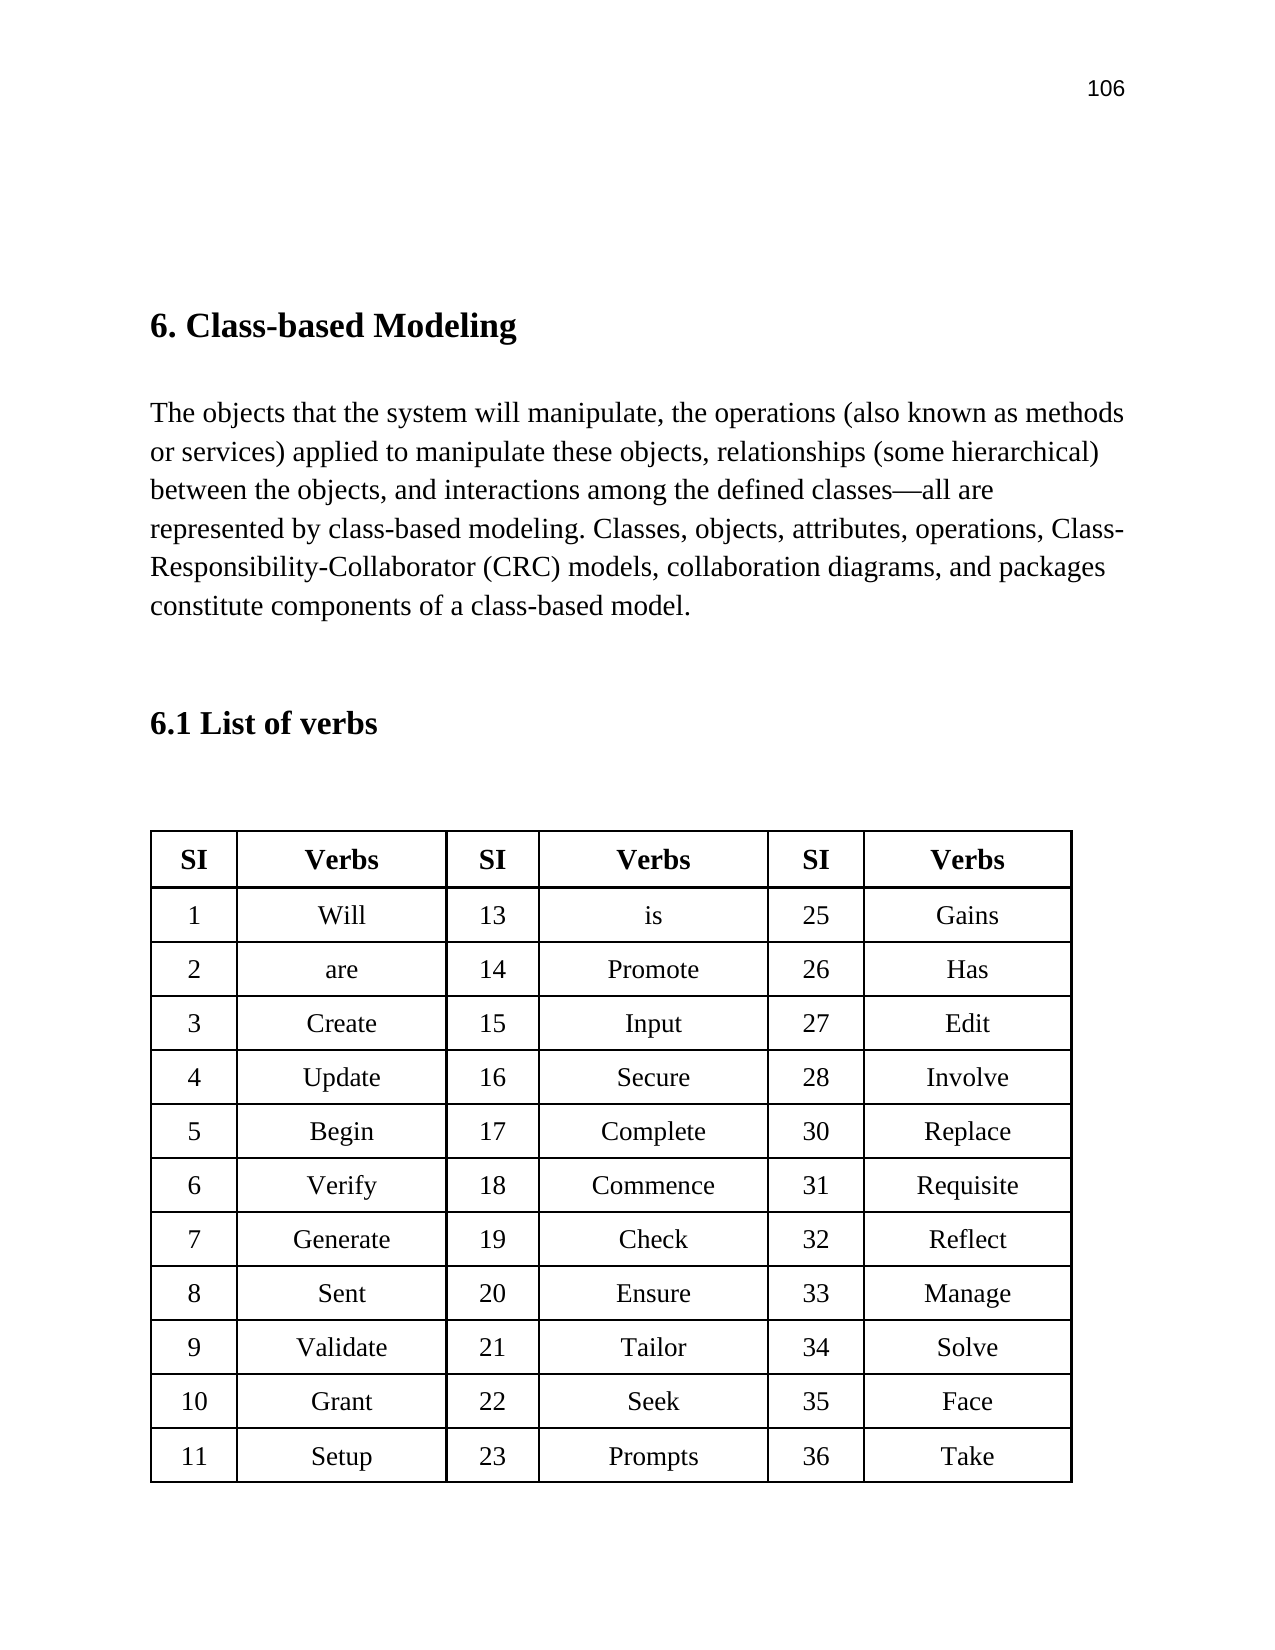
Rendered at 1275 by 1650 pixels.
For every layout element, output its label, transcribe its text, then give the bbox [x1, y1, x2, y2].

table_cell Secure [540, 1051, 767, 1103]
table_cell Reflect [865, 1213, 1070, 1265]
table_cell 1 [152, 889, 236, 941]
table_cell Solve [865, 1321, 1070, 1373]
table_cell Commence [540, 1159, 767, 1211]
table_cell Gains [865, 889, 1070, 941]
table_cell 22 [448, 1375, 538, 1427]
table_cell 7 [152, 1213, 236, 1265]
table_cell Grant [238, 1375, 445, 1427]
table_cell 11 [152, 1429, 236, 1481]
table_header SI [448, 832, 538, 886]
table_cell Prompts [540, 1429, 767, 1481]
table_cell Input [540, 997, 767, 1049]
table_cell Face [865, 1375, 1070, 1427]
table_cell 8 [152, 1267, 236, 1319]
table_cell 21 [448, 1321, 538, 1373]
table_cell Ensure [540, 1267, 767, 1319]
table_cell 23 [448, 1429, 538, 1481]
table_cell Begin [238, 1105, 445, 1157]
table_header Verbs [540, 832, 767, 886]
table_cell 6 [152, 1159, 236, 1211]
table_cell 30 [769, 1105, 863, 1157]
table_cell 3 [152, 997, 236, 1049]
table_cell 16 [448, 1051, 538, 1103]
table_cell 15 [448, 997, 538, 1049]
table_cell Update [238, 1051, 445, 1103]
table_cell Has [865, 943, 1070, 994]
table_header Verbs [865, 832, 1070, 886]
table_cell 35 [769, 1375, 863, 1427]
table_cell 32 [769, 1213, 863, 1265]
table_cell 19 [448, 1213, 538, 1265]
table_cell 31 [769, 1159, 863, 1211]
table_cell 18 [448, 1159, 538, 1211]
table_cell Tailor [540, 1321, 767, 1373]
table_cell Create [238, 997, 445, 1049]
table_cell Sent [238, 1267, 445, 1319]
table_cell 13 [448, 889, 538, 941]
text 6.1 List of verbs [150, 703, 1125, 742]
table_cell Seek [540, 1375, 767, 1427]
table_cell Check [540, 1213, 767, 1265]
table_cell Take [865, 1429, 1070, 1481]
table_cell 5 [152, 1105, 236, 1157]
table_cell 20 [448, 1267, 538, 1319]
table_cell 14 [448, 943, 538, 994]
table_cell is [540, 889, 767, 941]
table_cell are [238, 943, 445, 994]
table_cell 17 [448, 1105, 538, 1157]
table_cell Complete [540, 1105, 767, 1157]
table_cell 28 [769, 1051, 863, 1103]
table_cell Requisite [865, 1159, 1070, 1211]
table_cell 27 [769, 997, 863, 1049]
table_cell 4 [152, 1051, 236, 1103]
text 6. Class-based Modeling [150, 304, 1125, 345]
table_cell Involve [865, 1051, 1070, 1103]
text The objects that the system will manipulate, the operations (also known as methods or services) applied to manipulate these objects, relationships (some hierarchical) between the objects, and interactions among the defined classes—all are represented by class-based modeling. Classes, objects, attributes, operations, Class-Responsibility-Collaborator (CRC) models, collaboration diagrams, and packages constitute components of a class-based model. [150, 395, 1125, 621]
table_header Verbs [238, 832, 445, 886]
table_cell 26 [769, 943, 863, 994]
table_cell Generate [238, 1213, 445, 1265]
table_cell 33 [769, 1267, 863, 1319]
table_header SI [769, 832, 863, 886]
table_cell 9 [152, 1321, 236, 1373]
table_cell 34 [769, 1321, 863, 1373]
table_cell Edit [865, 997, 1070, 1049]
table_cell Setup [238, 1429, 445, 1481]
table_cell Verify [238, 1159, 445, 1211]
table_header SI [152, 832, 236, 886]
table_cell 10 [152, 1375, 236, 1427]
table_cell Manage [865, 1267, 1070, 1319]
table_cell 36 [769, 1429, 863, 1481]
table_cell Will [238, 889, 445, 941]
table_cell 2 [152, 943, 236, 994]
table_cell 25 [769, 889, 863, 941]
table_cell Replace [865, 1105, 1070, 1157]
table_cell Validate [238, 1321, 445, 1373]
table_cell Promote [540, 943, 767, 994]
